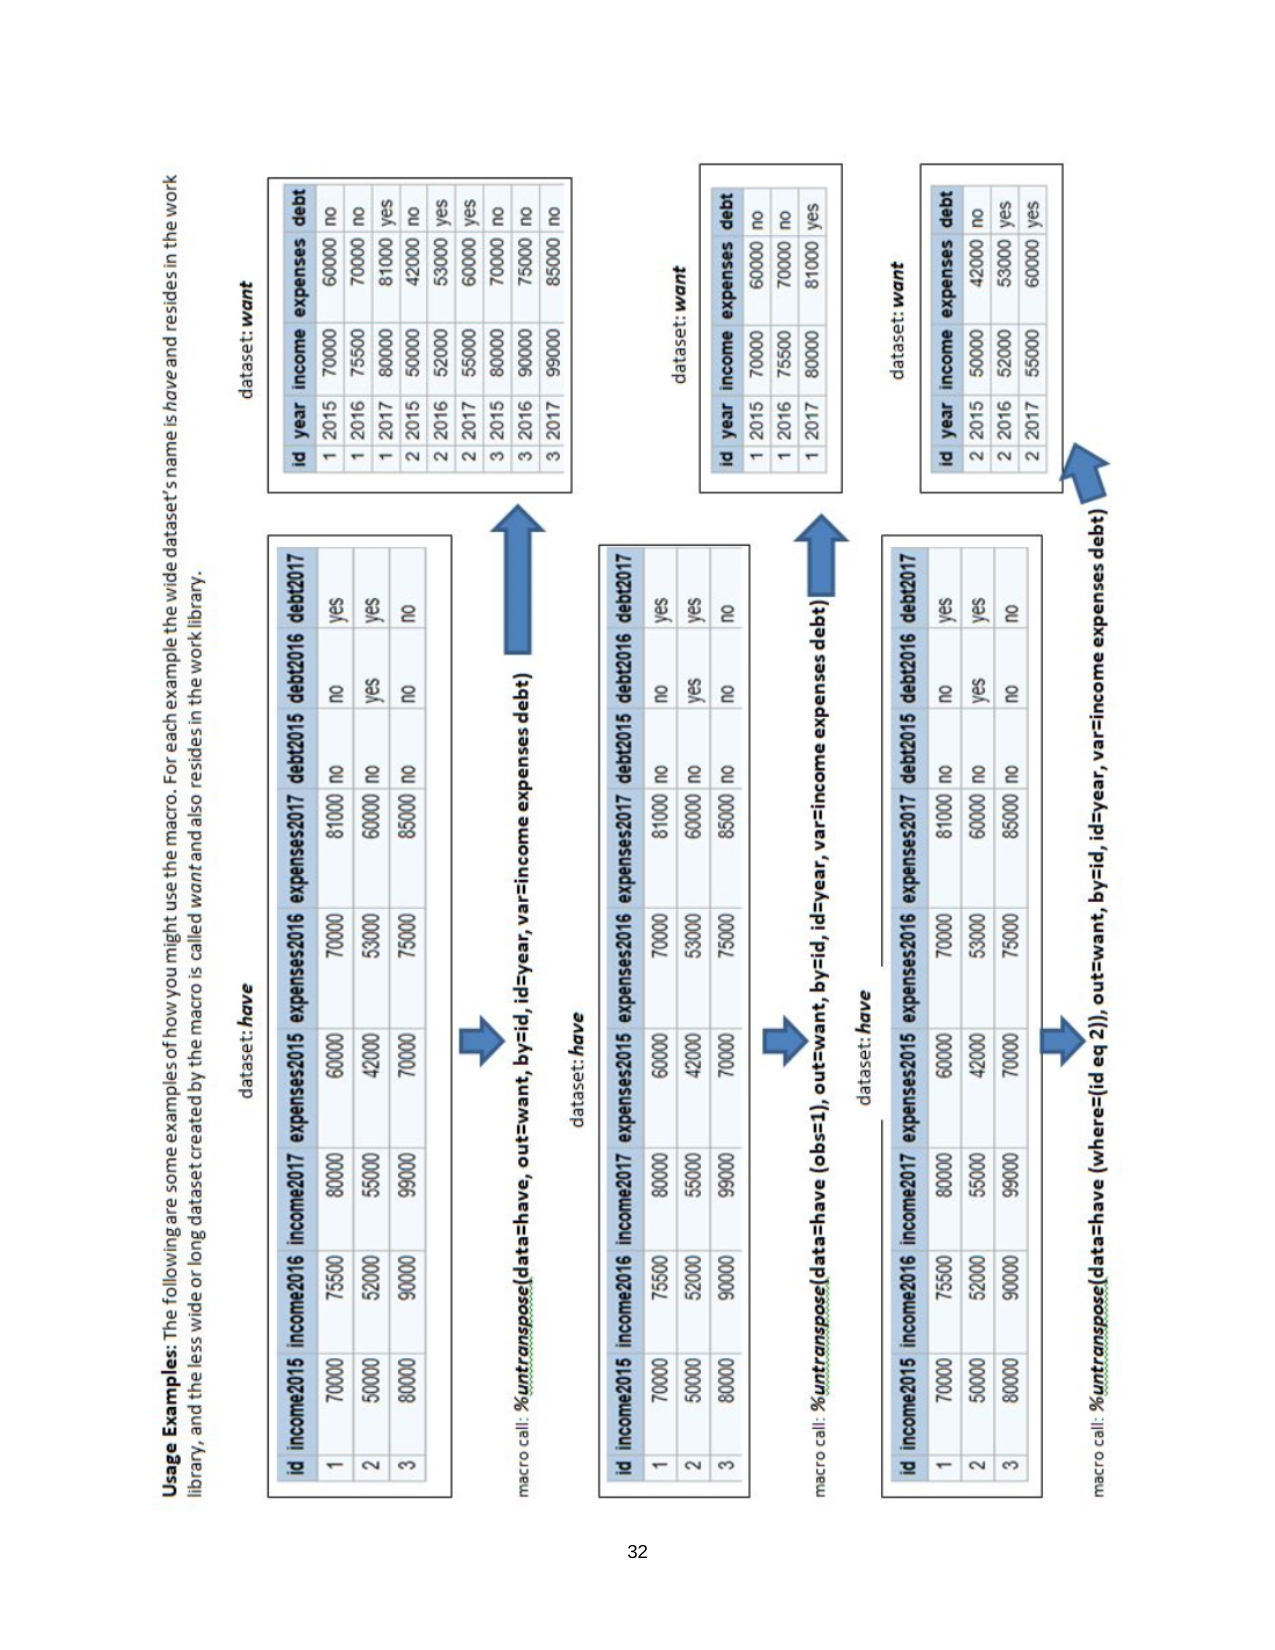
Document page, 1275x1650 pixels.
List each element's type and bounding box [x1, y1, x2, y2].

picture [153, 154, 1133, 1511]
